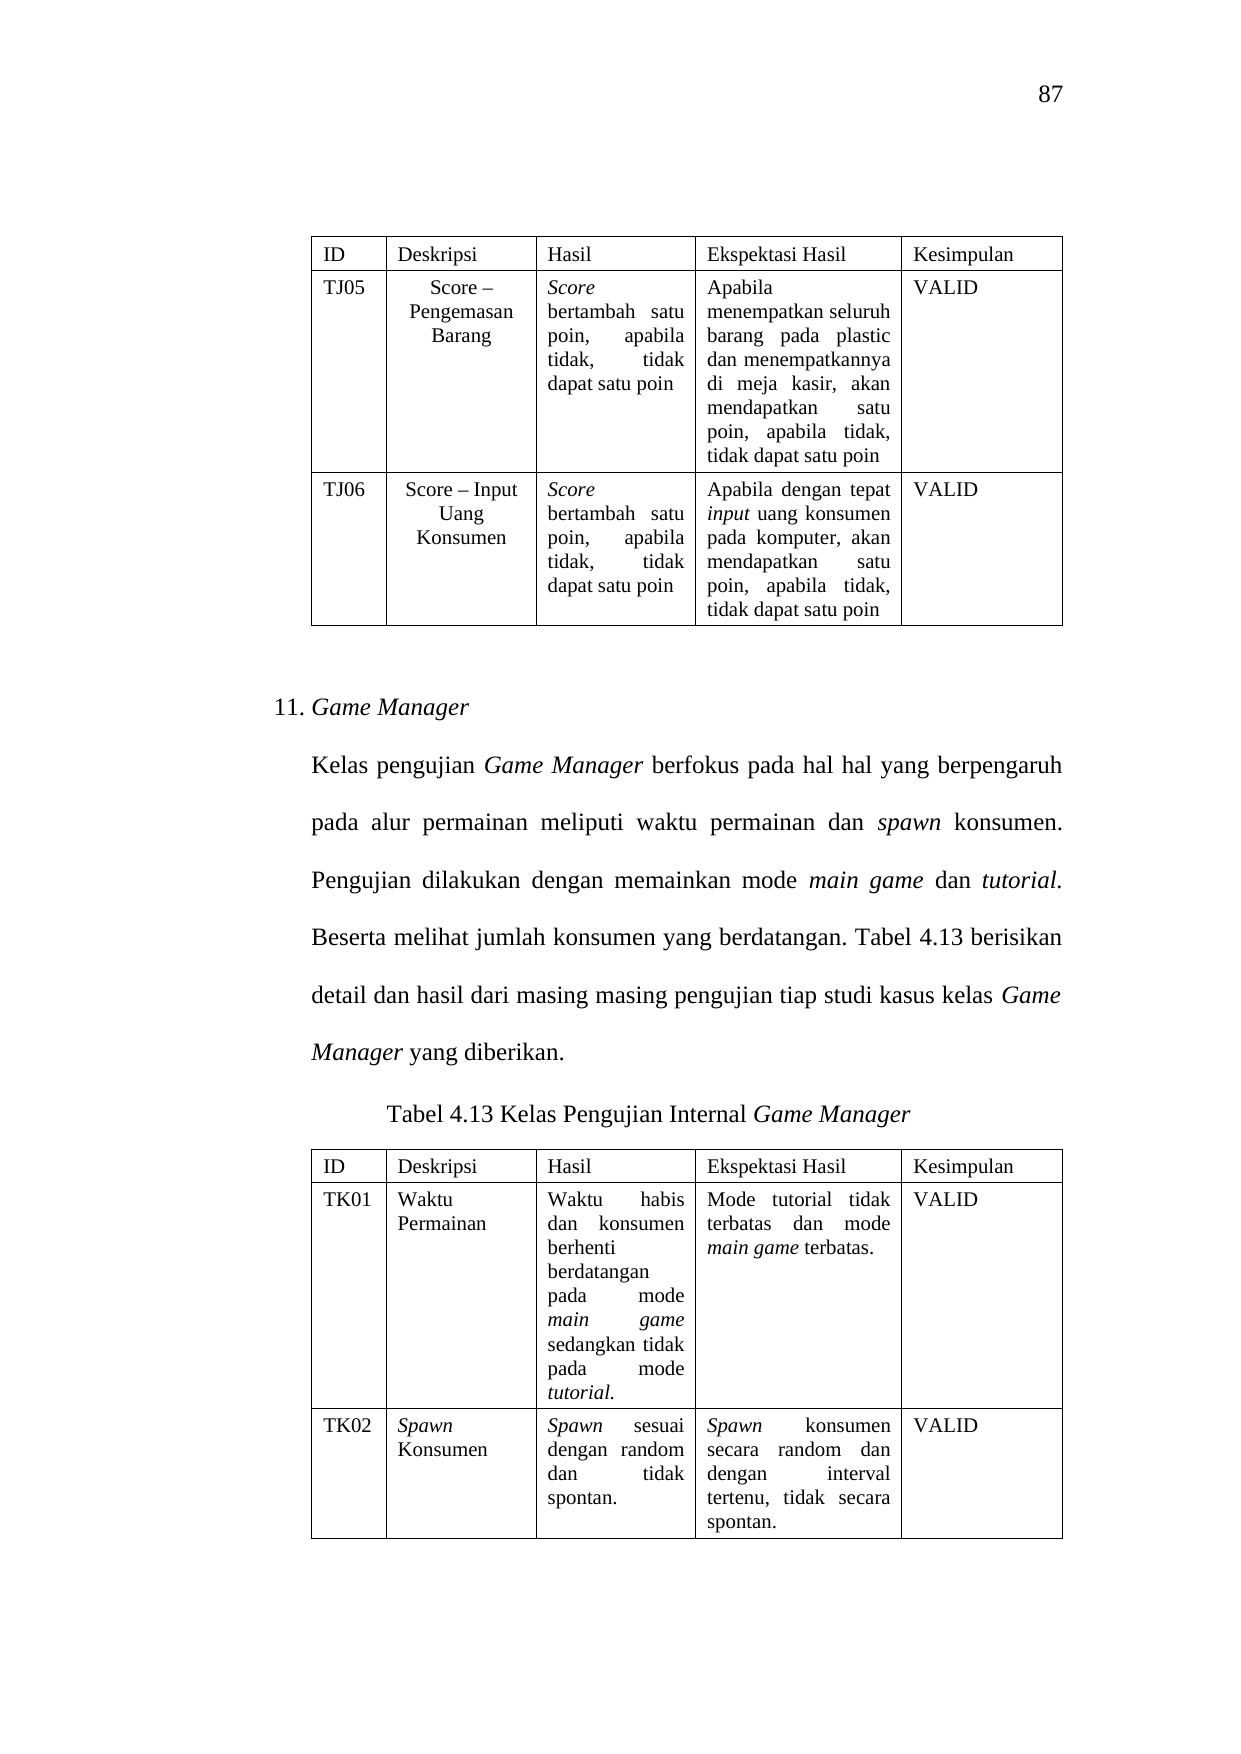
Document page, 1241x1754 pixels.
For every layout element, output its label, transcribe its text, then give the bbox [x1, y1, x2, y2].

table_cell Score – Pengemasan Barang [387, 271, 536, 472]
table_cell Spawn Konsumen [387, 1409, 536, 1537]
table_cell TK01 [312, 1183, 386, 1408]
table_header Ekspektasi Hasil [696, 237, 901, 270]
table_cell Mode tutorial tidak terbatas dan mode main game terbatas. [696, 1183, 901, 1408]
table_cell Waktu Permainan [387, 1183, 536, 1408]
table_header Deskripsi [387, 1150, 536, 1182]
table_header Deskripsi [387, 237, 536, 270]
table_cell VALID [902, 271, 1062, 472]
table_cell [537, 271, 695, 472]
table_cell TK02 [312, 1409, 386, 1537]
table_cell VALID [902, 473, 1062, 625]
list Kelas pengujian Game Manager berfokus pada hal hal yang berpengaruh pada alur permainan meliputi waktu permainan dan spawn konsumen. Pengujian dilakukan dengan memainkan mode main game dan tutorial. Beserta melihat jumlah konsumen yang berdatangan. Tabel 4.13 berisikan detail dan hasil dari masing masing pengujian tiap studi kasus kelas Game Manager yang diberikan. [311, 750, 1063, 1066]
table_cell Score – Input Uang Konsumen [387, 473, 536, 625]
table_cell Score bertambah satu poin, apabila tidak, tidak dapat satu poin [537, 473, 695, 625]
table_cell TJ05 [312, 271, 386, 472]
table_header ID [312, 237, 386, 270]
table_header Hasil [537, 237, 695, 270]
table_cell Spawn konsumen secara random dan dengan interval tertenu, tidak secara spontan. [696, 1409, 901, 1537]
table_cell VALID [902, 1183, 1062, 1408]
list Game Manager [274, 692, 1063, 721]
table_header ID [312, 1150, 386, 1182]
table_header Kesimpulan [902, 237, 1062, 270]
table_header Kesimpulan [902, 1150, 1062, 1182]
table_cell Waktu habis dan konsumen berhenti berdatangan pada mode main game sedangkan tidak pada mode tutorial. [537, 1183, 695, 1408]
table_header Ekspektasi Hasil [696, 1150, 901, 1182]
table_header Hasil [537, 1150, 695, 1182]
table_cell VALID [902, 1409, 1062, 1537]
table_cell Apabila dengan tepat input uang konsumen pada komputer, akan mendapatkan satu poin, apabila tidak, tidak dapat satu poin [696, 473, 901, 625]
table_cell TJ06 [312, 473, 386, 625]
table_cell Spawn sesuai dengan random dan tidak spontan. [537, 1409, 695, 1537]
table_cell Apabila menempatkan seluruh barang pada plastic dan menempatkannya di meja kasir, akan mendapatkan satu poin, apabila tidak, tidak dapat satu poin [696, 271, 901, 472]
